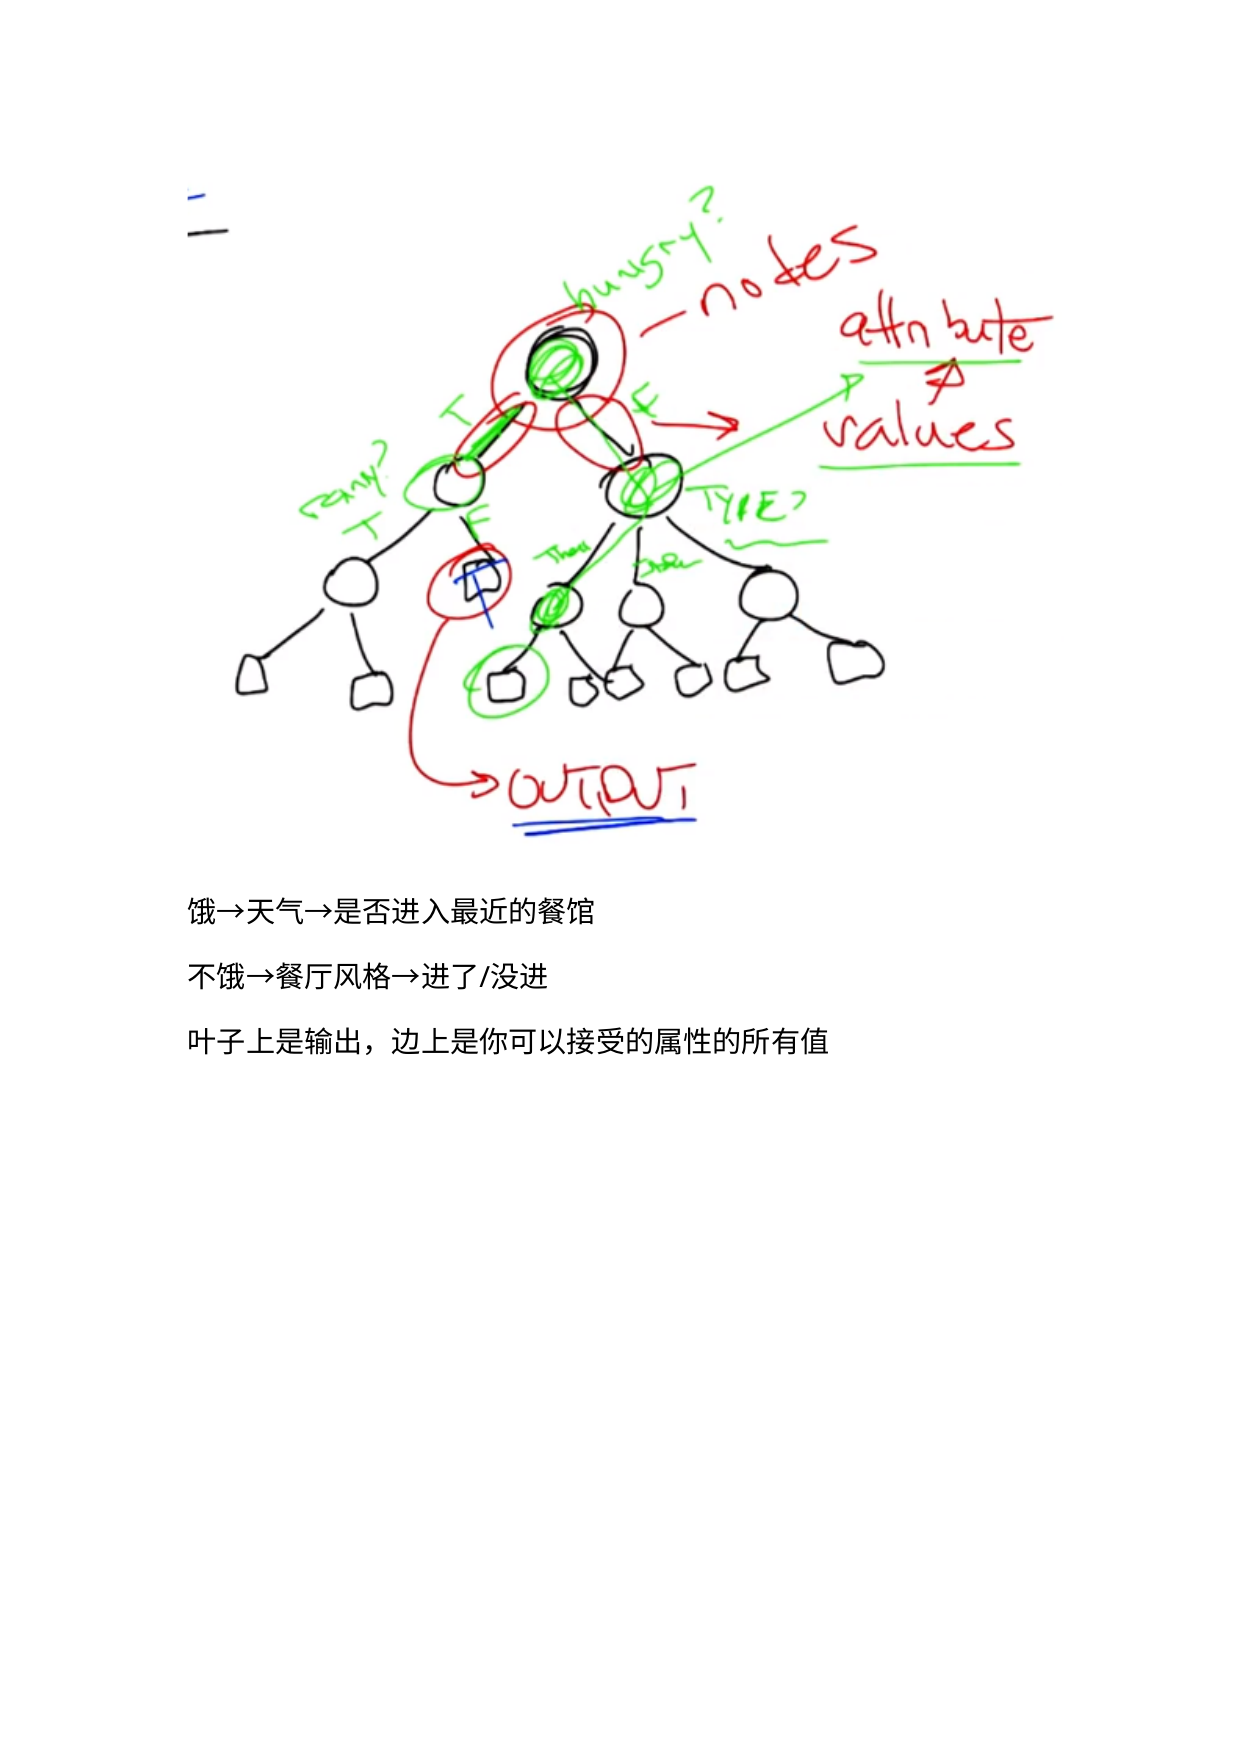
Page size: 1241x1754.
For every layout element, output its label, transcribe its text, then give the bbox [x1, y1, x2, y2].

picture [187, 162, 1064, 869]
text 不饿→餐厅风格→进了/没进 [187, 942, 1053, 1007]
text 饿→天气→是否进入最近的餐馆 [187, 877, 1053, 942]
text 叶子上是输出，边上是你可以接受的属性的所有值 [187, 1007, 1053, 1072]
